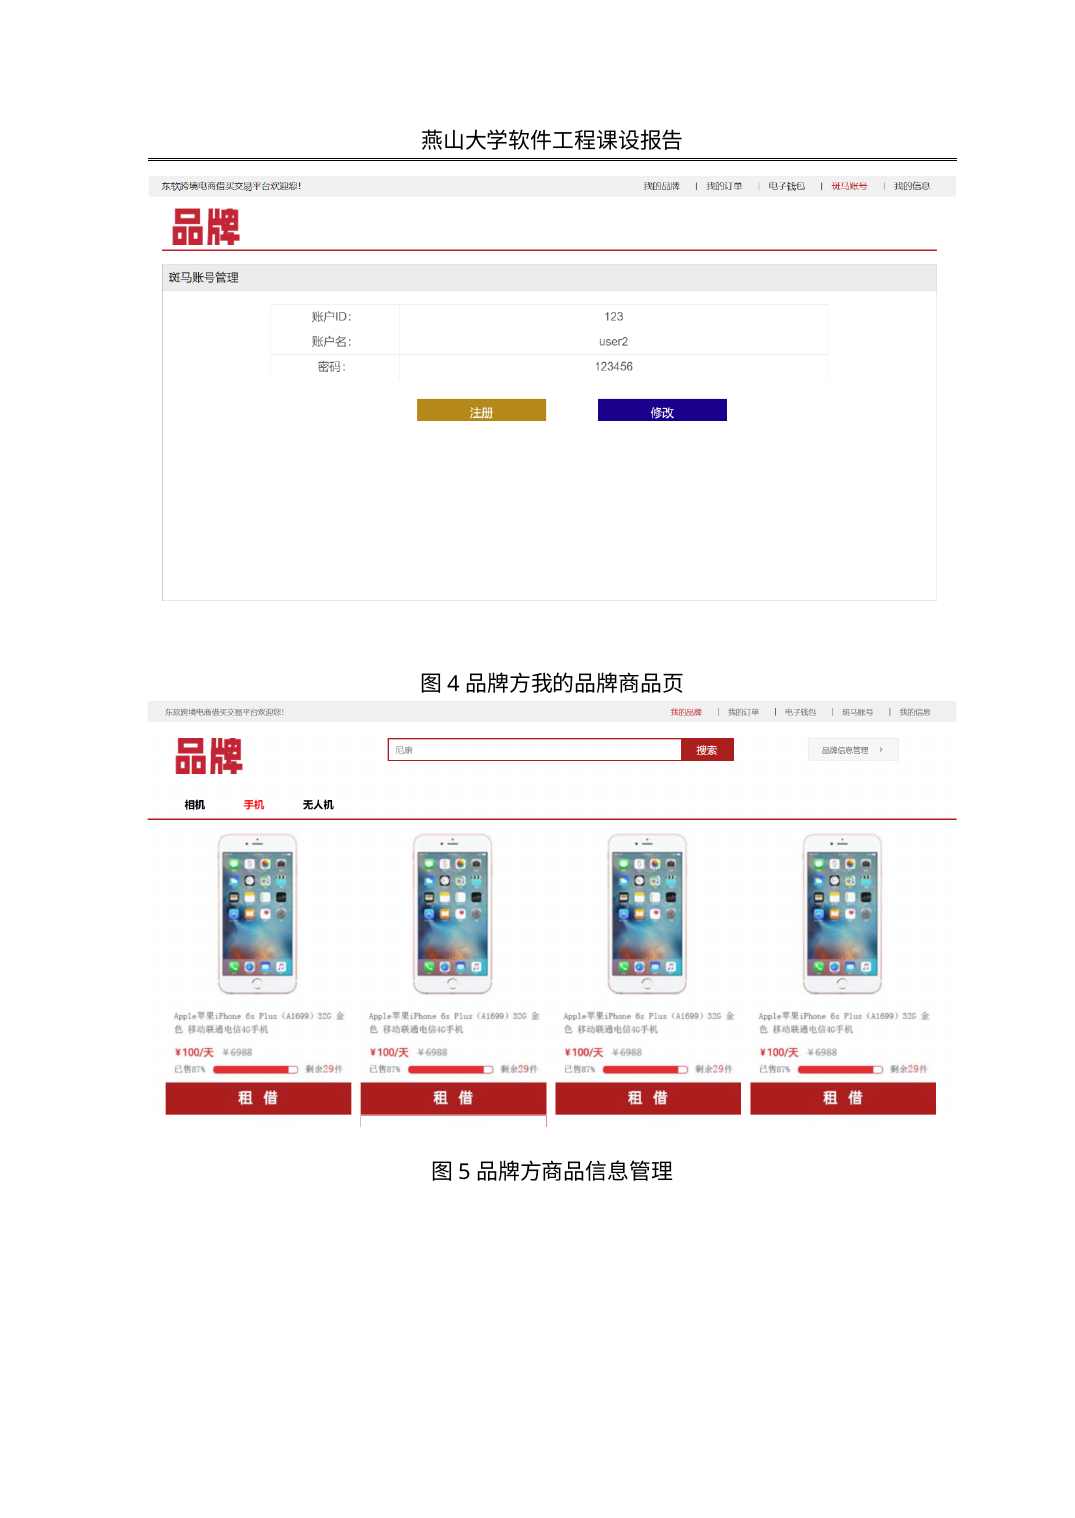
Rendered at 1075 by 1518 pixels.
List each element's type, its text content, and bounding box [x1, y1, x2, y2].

text 图4 品牌方我的品牌商品页 [148, 664, 957, 701]
picture [147, 701, 957, 1127]
picture [148, 176, 956, 630]
text 图5 品牌方商品信息管理 [148, 1151, 957, 1189]
